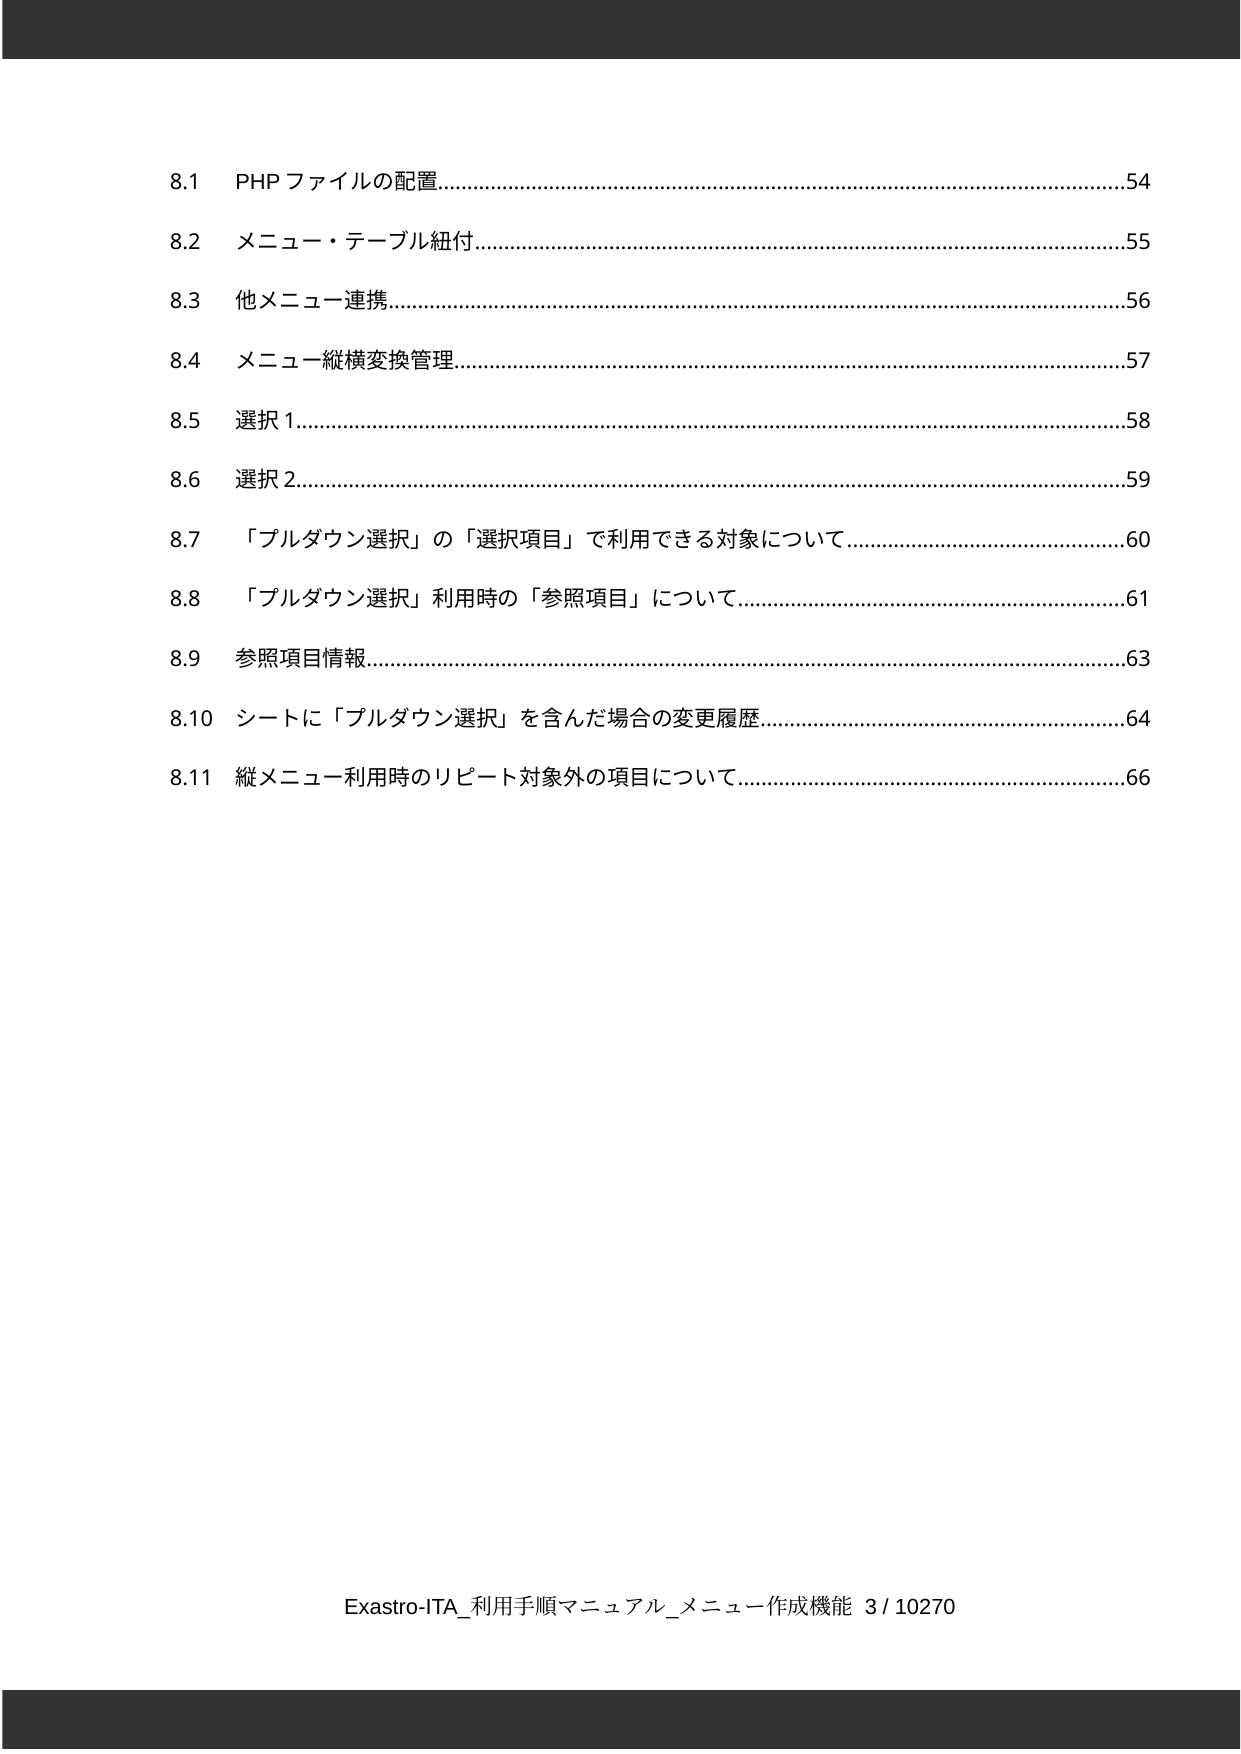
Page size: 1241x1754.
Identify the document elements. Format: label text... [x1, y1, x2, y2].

text 8.4 メニュー縦横変換管理 57 [169, 329, 1152, 389]
text 8.2 メニュー・テーブル紐付 55 [169, 210, 1152, 270]
text 8.3 他メニュー連携 56 [169, 270, 1152, 329]
text 8.1 PHPファイルの配置 54 [169, 151, 1152, 210]
picture [2, 1690, 1241, 1749]
text 8.5 選択1 58 [169, 389, 1152, 448]
text 8.11 縦メニュー利用時のリピート対象外の項目について 66 [169, 746, 1152, 806]
picture [2, 0, 1241, 59]
text 8.10 シートに「プルダウン選択」を含んだ場合の変更履歴 64 [169, 687, 1152, 746]
text 8.9 参照項目情報 63 [169, 627, 1152, 687]
text 8.7 「プルダウン選択」の「選択項目」で利用できる対象について 60 [169, 508, 1152, 568]
text 8.8 「プルダウン選択」利用時の「参照項目」について 61 [169, 568, 1152, 627]
text 8.6 選択2 59 [169, 448, 1152, 508]
